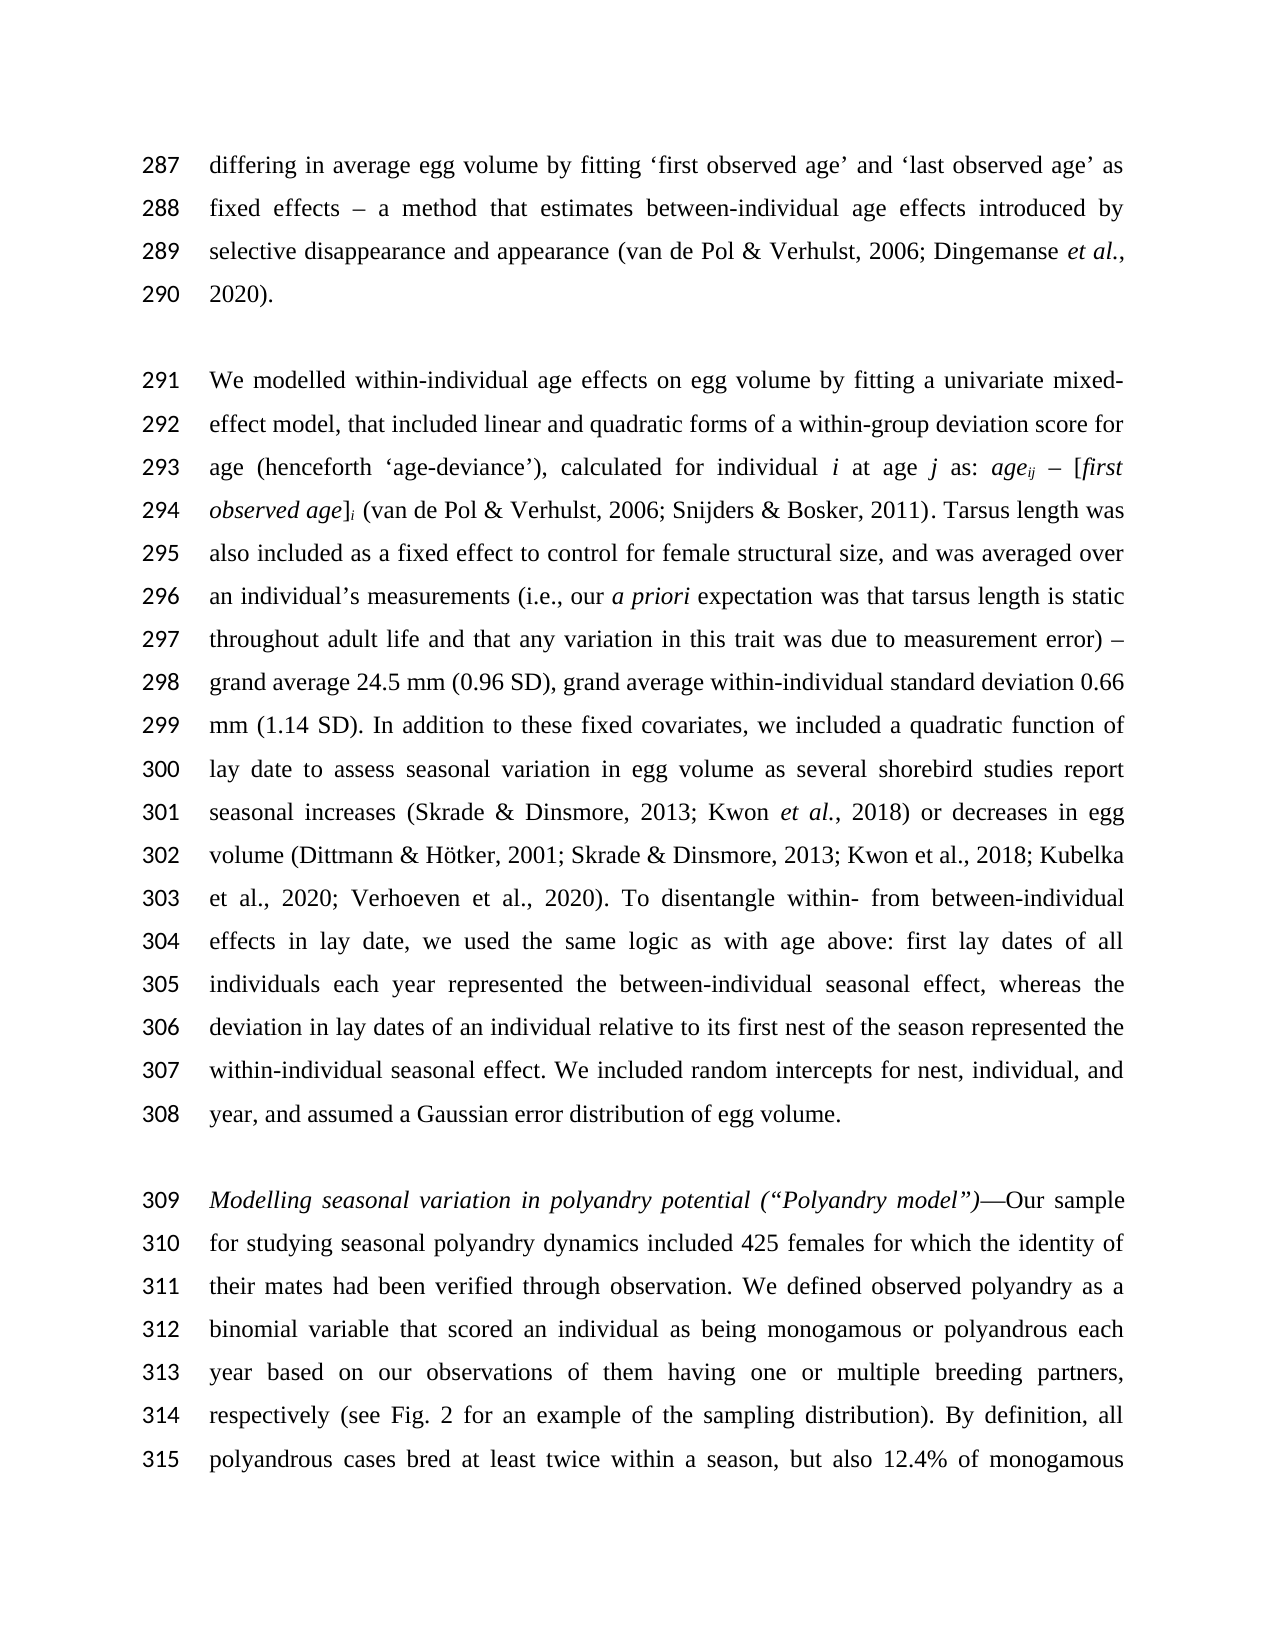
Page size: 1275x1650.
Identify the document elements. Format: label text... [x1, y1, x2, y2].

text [209, 1185, 1125, 1472]
text We modelled within-individual age effects on egg volume by fitting a univariate mixed-effect model, that included linear and quadratic forms of a within-group deviation score for age (henceforth ‘age-deviance’), calculated for individual i at age j as: ageij – [first observed age]i (van de Pol & Verhulst, 2006; Snijders & Bosker, 2011). Tarsus length was also included as a fixed effect to control for female structural size, and was averaged over an individual’s measurements (i.e., our a priori expectation was that tarsus length is static throughout adult life and that any variation in this trait was due to measurement error) – grand average 24.5 mm (0.96 SD), grand average within-individual standard deviation 0.66 mm (1.14 SD). In addition to these fixed covariates, we included a quadratic function of lay date to assess seasonal variation in egg volume as several shorebird studies report seasonal increases (Skrade & Dinsmore, 2013; Kwon et al., 2018) or decreases in egg volume (Dittmann & Hötker, 2001; Skrade & Dinsmore, 2013; Kwon et al., 2018; Kubelka et al., 2020; Verhoeven et al., 2020). To disentangle within- from between-individual effects in lay date, we used the same logic as with age above: first lay dates of all individuals each year represented the between-individual seasonal effect, whereas the deviation in lay dates of an individual relative to its first nest of the season represented the within-individual seasonal effect. We included random intercepts for nest, individual, and year, and assumed a Gaussian error distribution of egg volume. [209, 366, 1125, 1127]
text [209, 150, 1125, 308]
